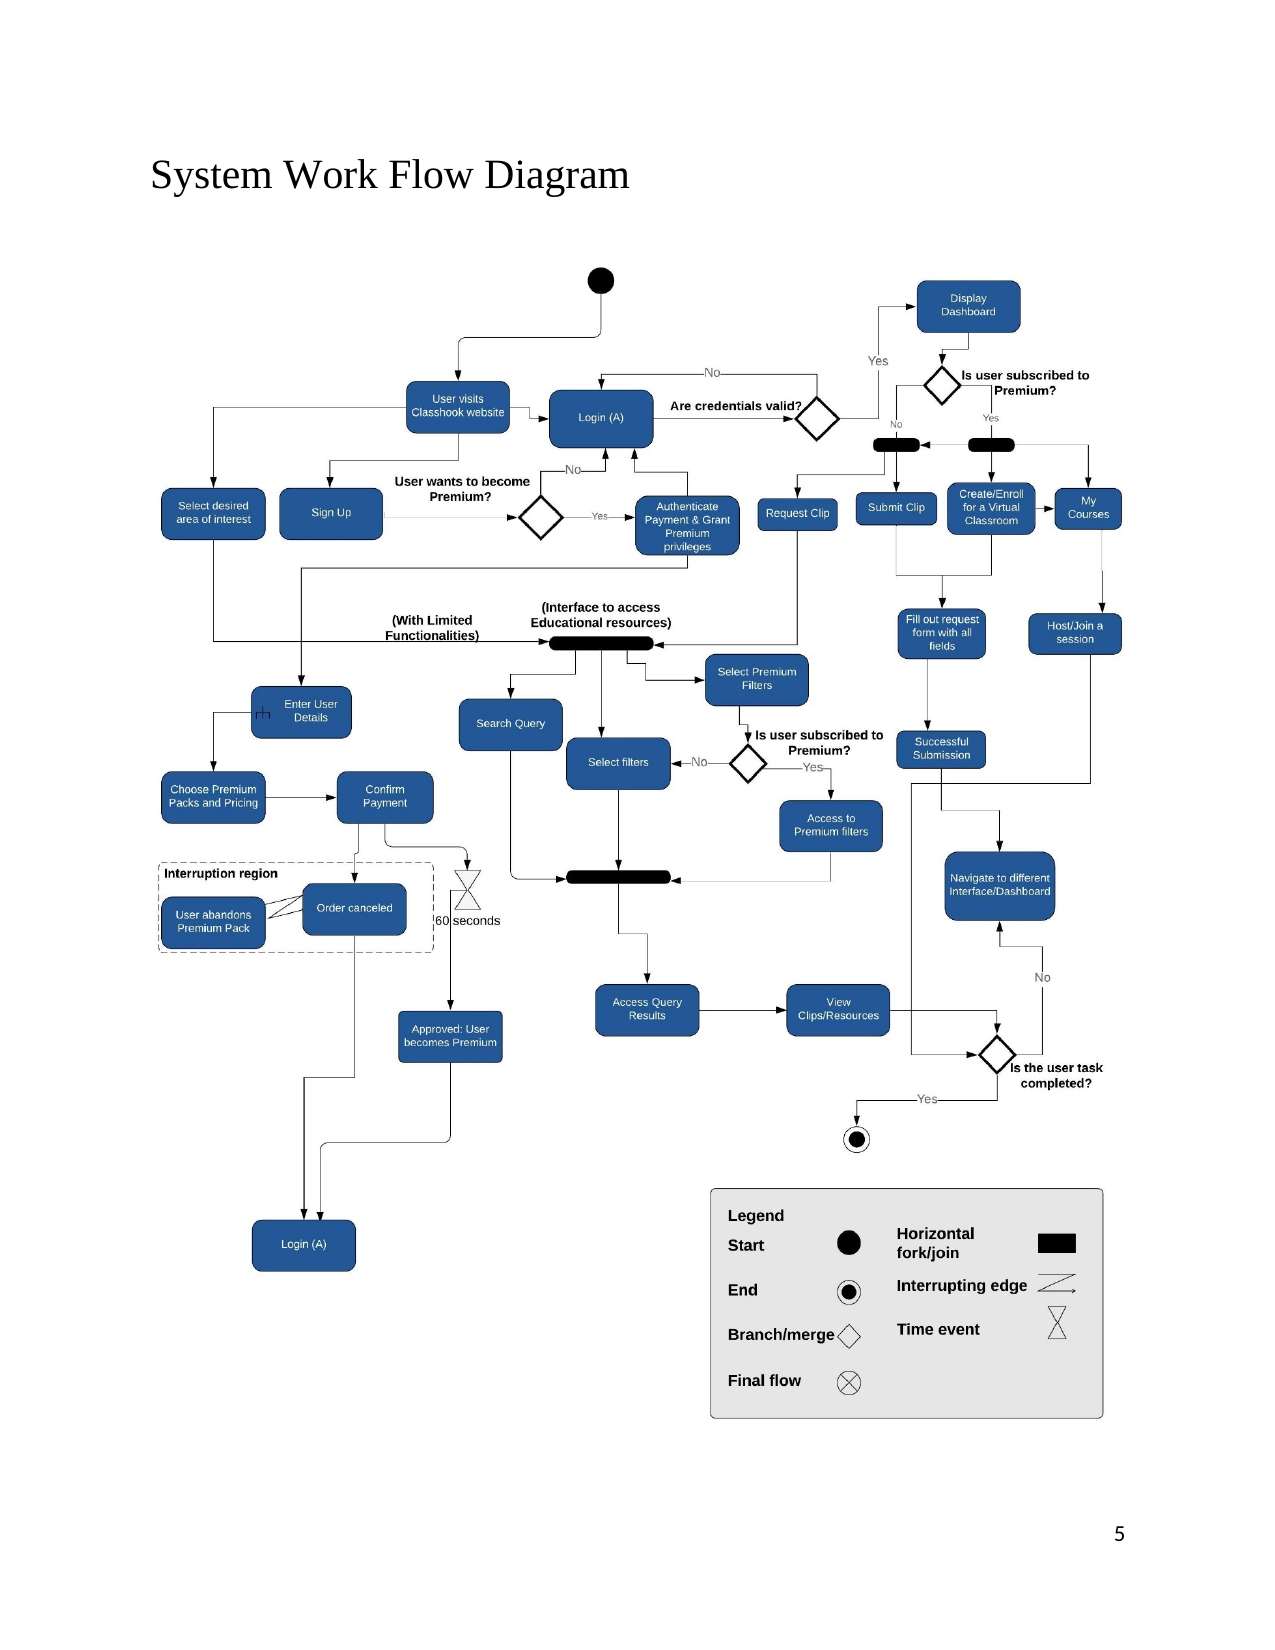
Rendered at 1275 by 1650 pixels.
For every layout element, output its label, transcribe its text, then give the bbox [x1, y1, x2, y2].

subtitle System Work Flow Diagram [150, 150, 1125, 198]
picture [150, 248, 1125, 1440]
